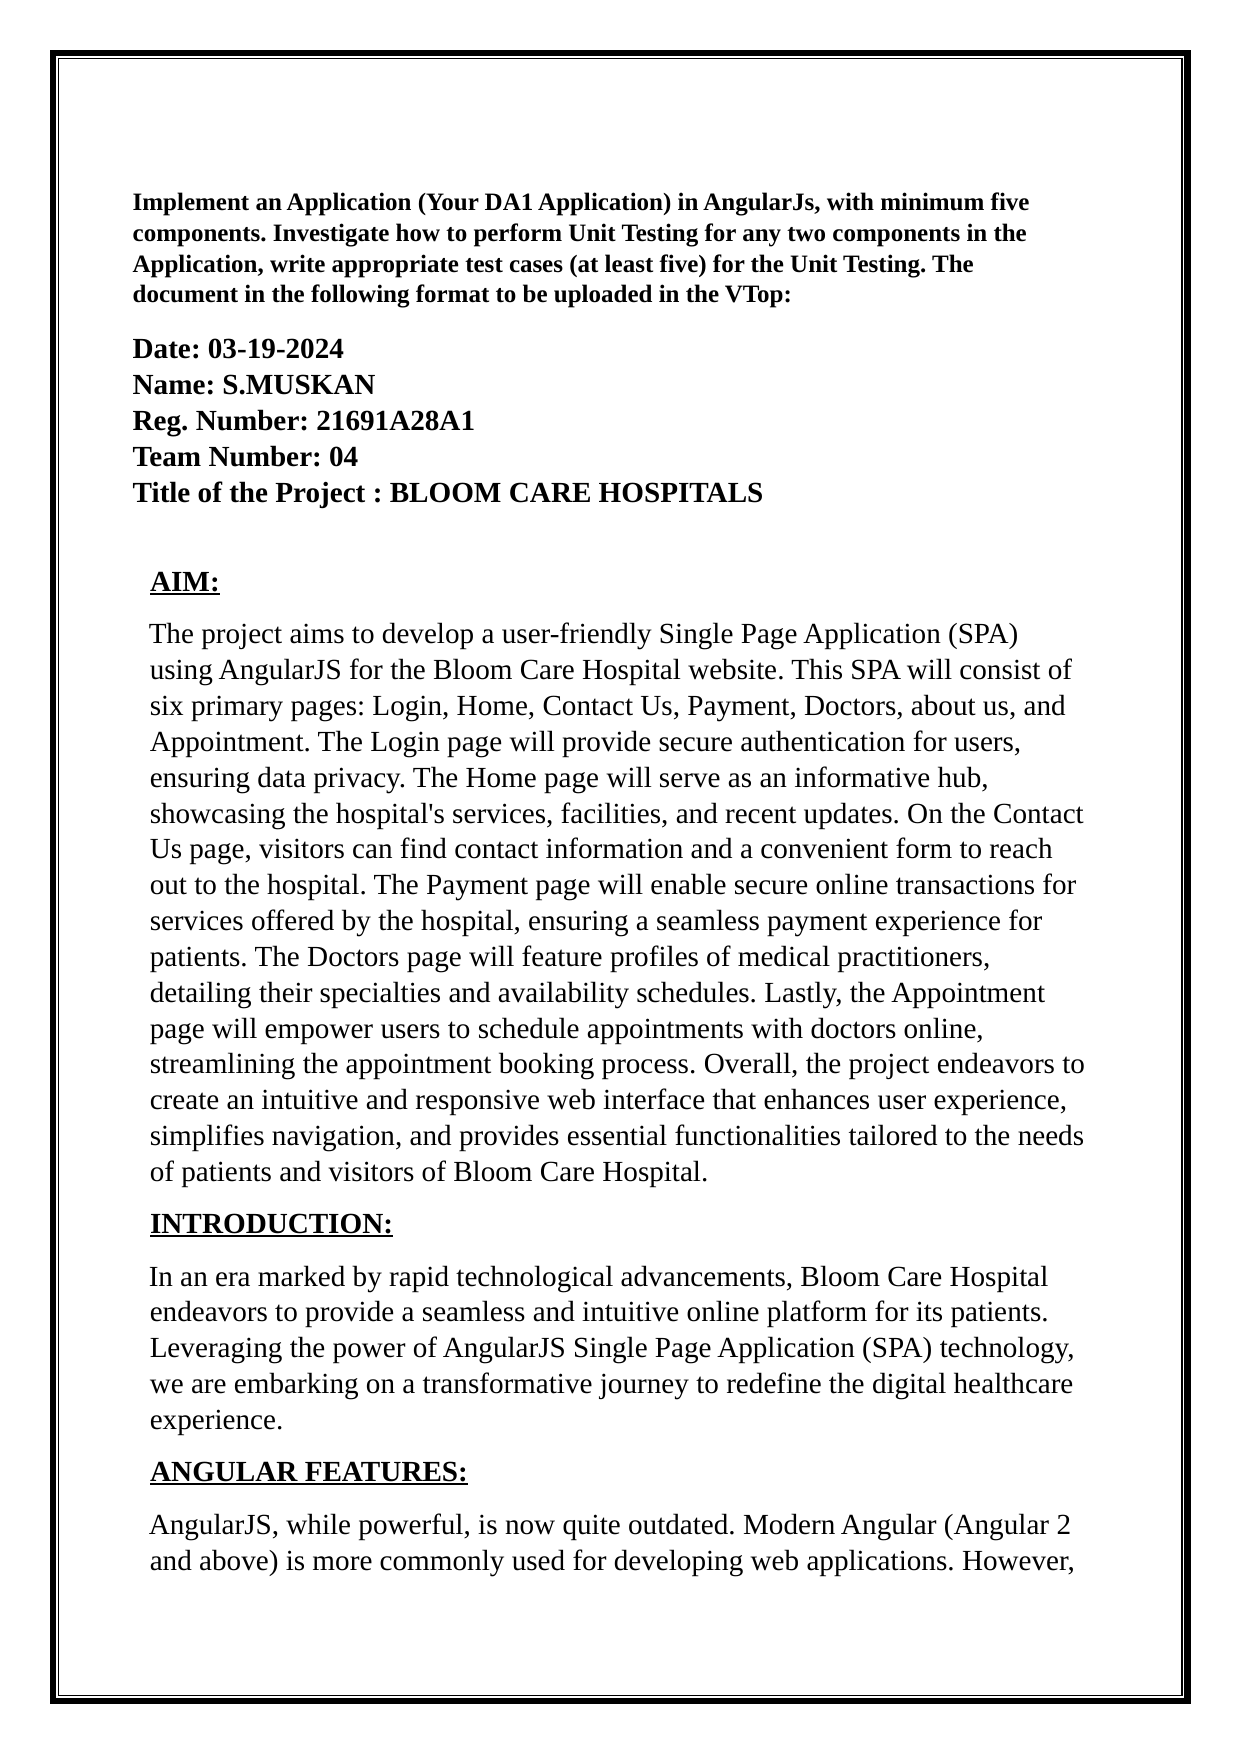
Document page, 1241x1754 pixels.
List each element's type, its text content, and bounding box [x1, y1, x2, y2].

text Reg. Number: 21691A28A1 [132, 403, 1087, 437]
text Implement an Application (Your DA1 Application) in AngularJs, with minimum five components. Investigate how to perform Unit Testing for any two components in the Application, write appropriate test cases (at least five) for the Unit Testing. The document in the following format to be uploaded in the VTop: [132, 187, 1086, 308]
text Date: 03-19-2024 [132, 331, 1087, 364]
text ANGULAR FEATURES: [150, 1454, 1087, 1488]
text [148, 1507, 1087, 1576]
text Title of the Project : BLOOM CARE HOSPITALS [132, 476, 1087, 509]
text In an era marked by rapid technological advancements, Bloom Care Hospital endeavors to provide a seamless and intuitive online platform for its patients. Leveraging the power of AngularJS Single Page Application (SPA) technology, we are embarking on a transformative journey to redefine the digital healthcare experience. [148, 1259, 1087, 1436]
text INTRODUCTION: [150, 1206, 1087, 1240]
text The project aims to develop a user-friendly Single Page Application (SPA) using AngularJS for the Bloom Care Hospital website. This SPA will consist of six primary pages: Login, Home, Contact Us, Payment, Doctors, about us, and Appointment. The Login page will provide secure authentication for users, ensuring data privacy. The Home page will serve as an informative hub, showcasing the hospital's services, facilities, and recent updates. On the Contact Us page, visitors can find contact information and a convenient form to reach out to the hospital. The Payment page will enable secure online transactions for services offered by the hospital, ensuring a seamless payment experience for patients. The Doctors page will feature profiles of medical practitioners, detailing their specialties and availability schedules. Lastly, the Appointment page will empower users to schedule appointments with doctors online, streamlining the appointment booking process. Overall, the project endeavors to create an intuitive and responsive web interface that enhances user experience, simplifies navigation, and provides essential functionalities tailored to the needs of patients and visitors of Bloom Care Hospital. [148, 617, 1087, 1188]
text AIM: [150, 564, 1087, 598]
text Name: S.MUSKAN [132, 367, 1087, 401]
text Team Number: 04 [132, 439, 1087, 473]
